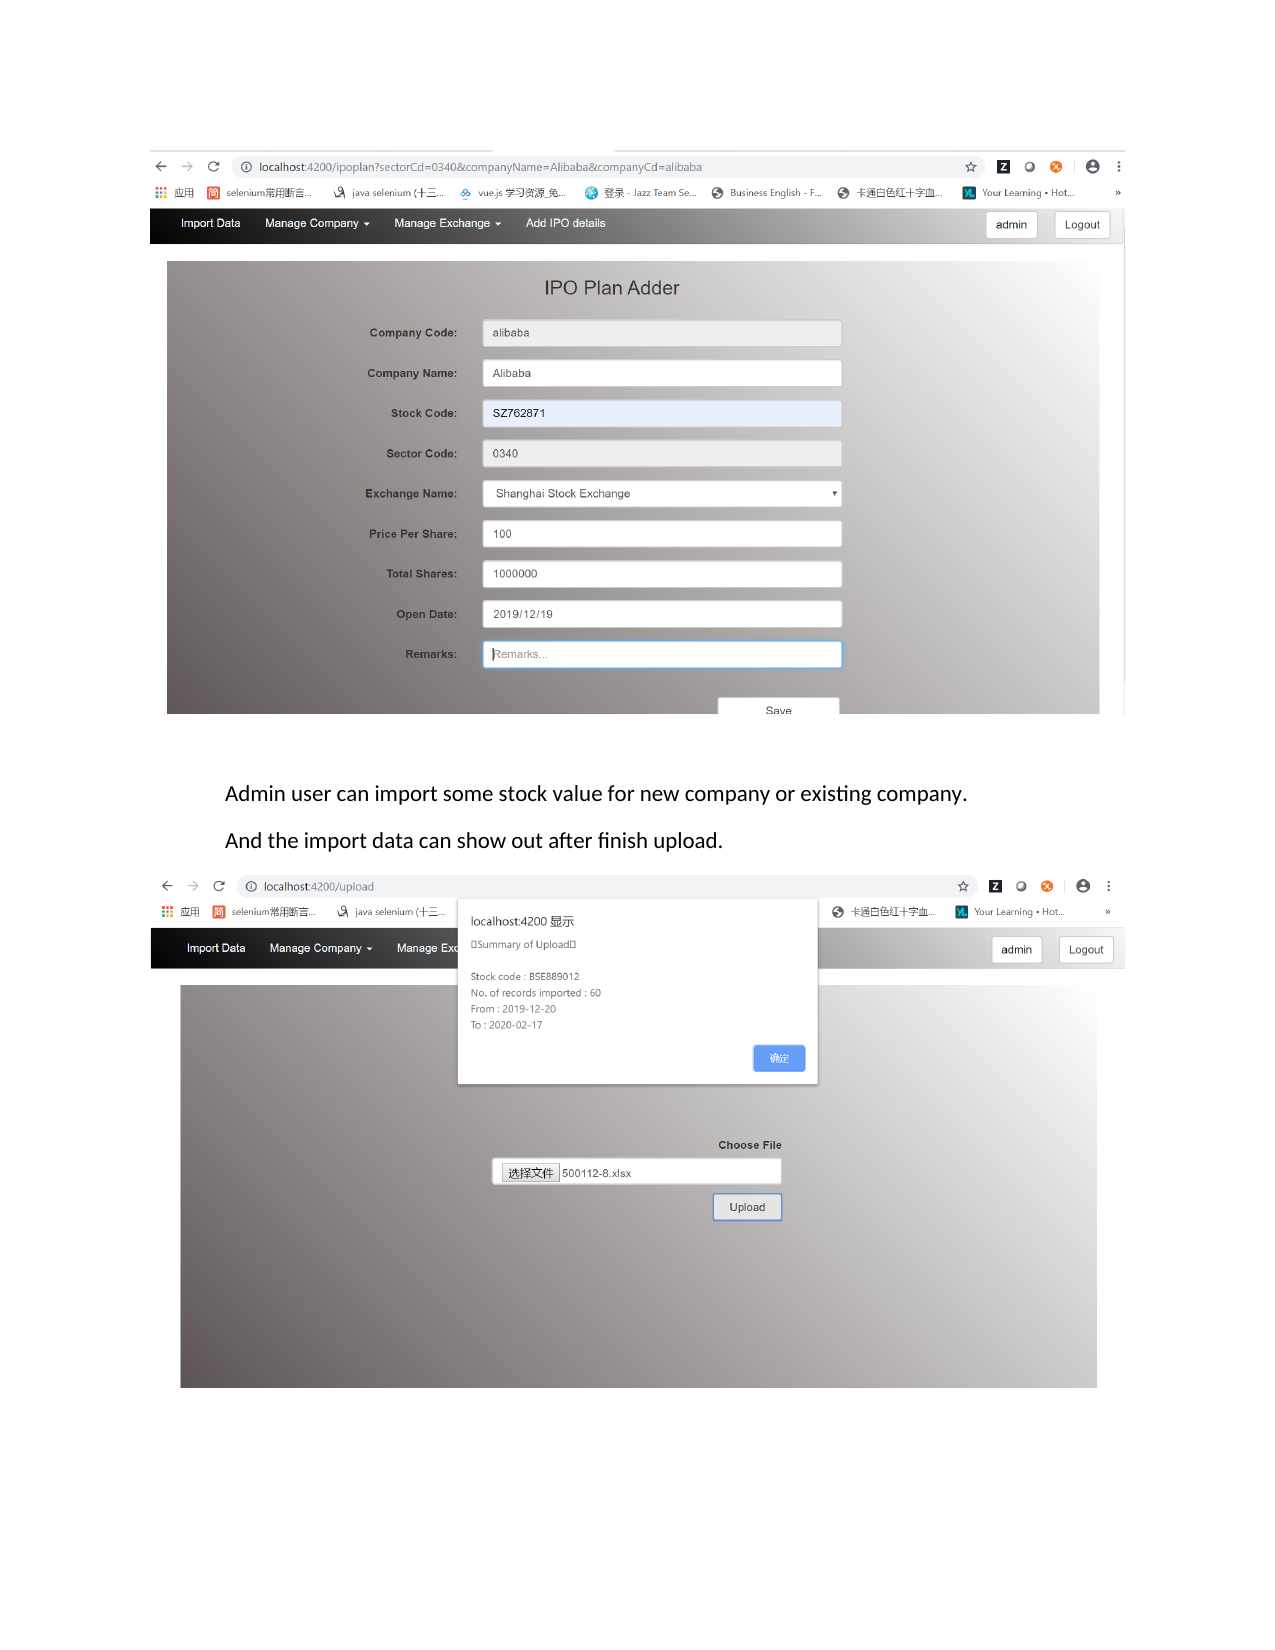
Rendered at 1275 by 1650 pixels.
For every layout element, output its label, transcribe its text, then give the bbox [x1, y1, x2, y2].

picture [150, 872, 1125, 1424]
picture [150, 150, 1125, 714]
text Admin user can import some stock value for new company or existing company. [150, 779, 1125, 807]
text And the import data can show out after finish upload. [150, 826, 1125, 854]
